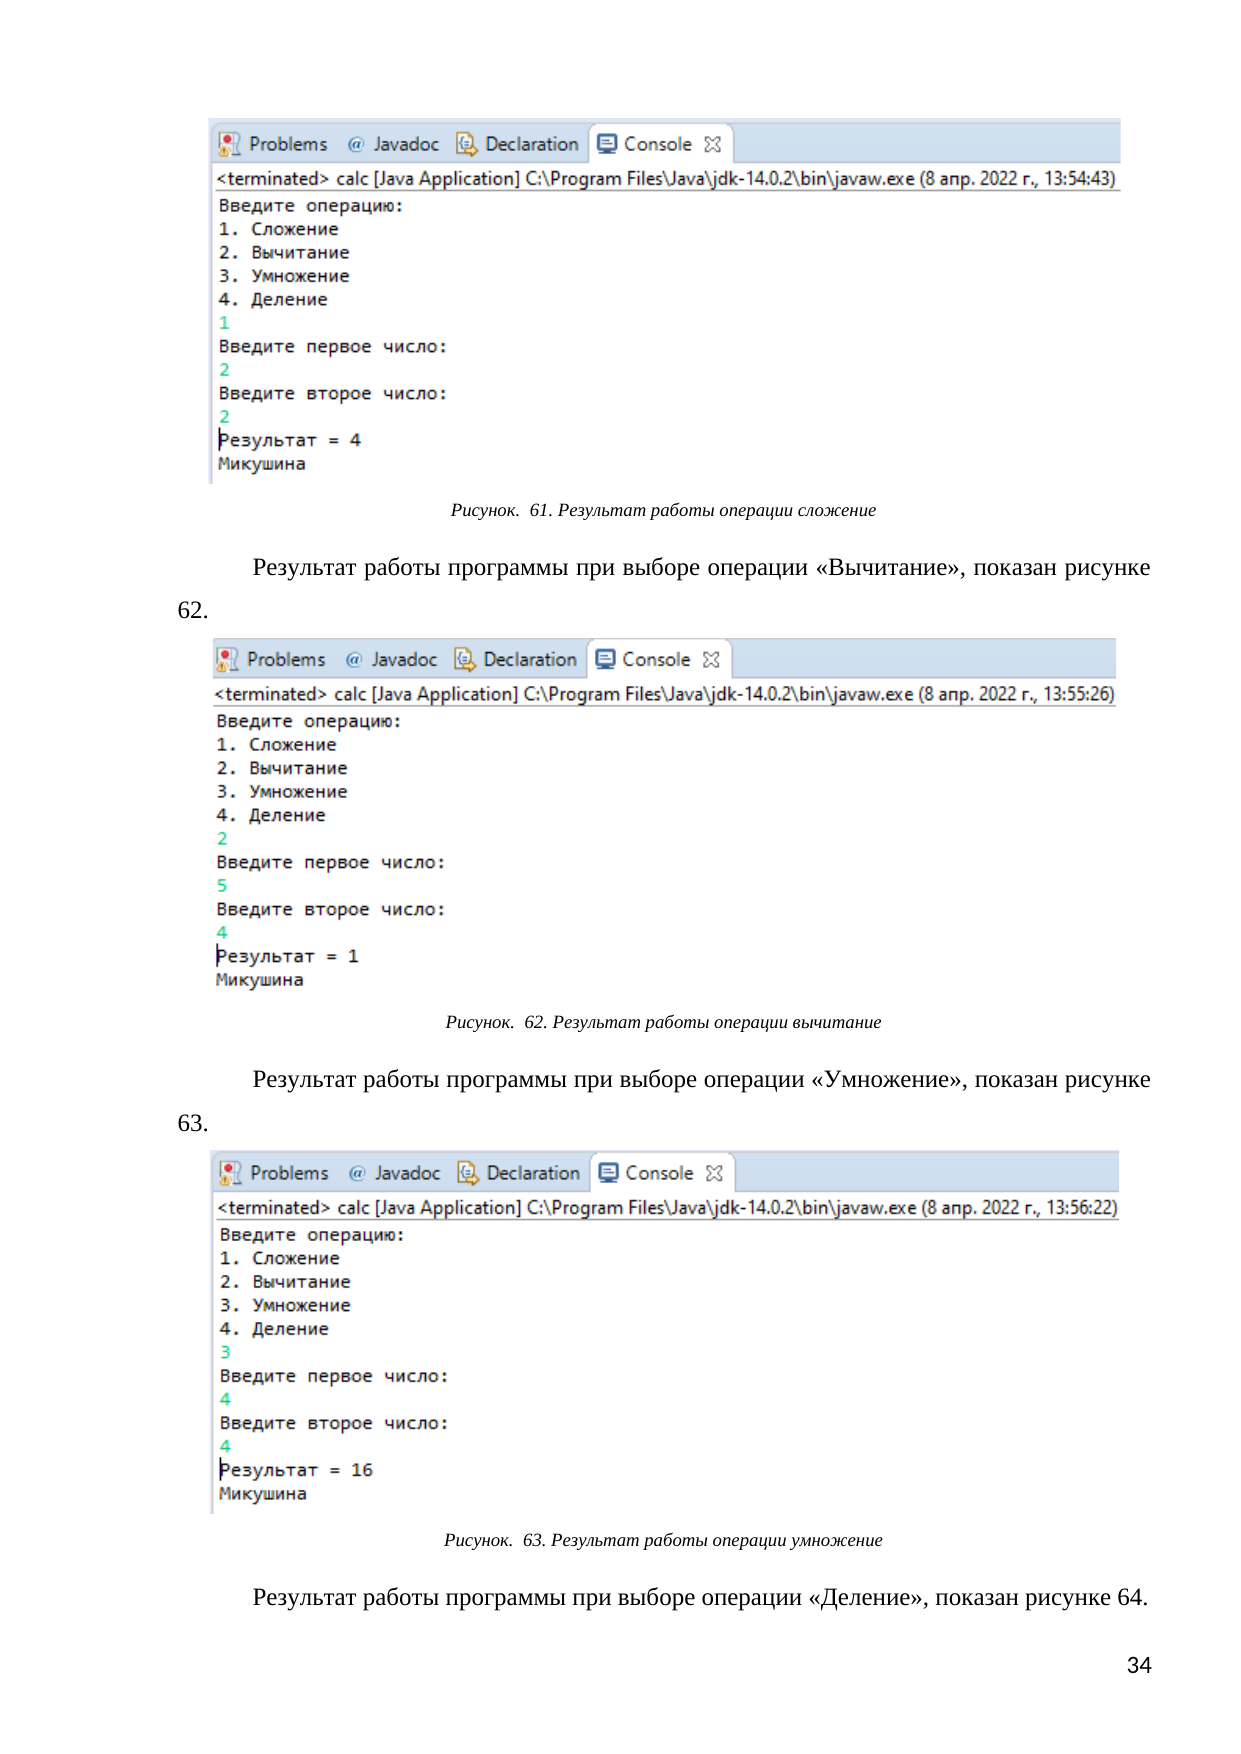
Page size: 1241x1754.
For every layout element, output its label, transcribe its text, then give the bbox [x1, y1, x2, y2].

picture [208, 118, 1121, 484]
text Результат работы программы при выборе операции «Вычитание», показан рисунке 62. [177, 552, 1152, 624]
text Рисунок. 61. Результат работы операции сложение [177, 499, 1152, 521]
text Рисунок. 63. Результат работы операции умножение [177, 1528, 1152, 1550]
text Рисунок. 62. Результат работы операции вычитание [177, 1011, 1152, 1033]
picture [212, 638, 1117, 997]
text Результат работы программы при выборе операции «Умножение», показан рисунке 63. [177, 1064, 1152, 1136]
picture [209, 1150, 1120, 1514]
text Результат работы программы при выборе операции «Деление», показан рисунке 64. [177, 1582, 1152, 1610]
